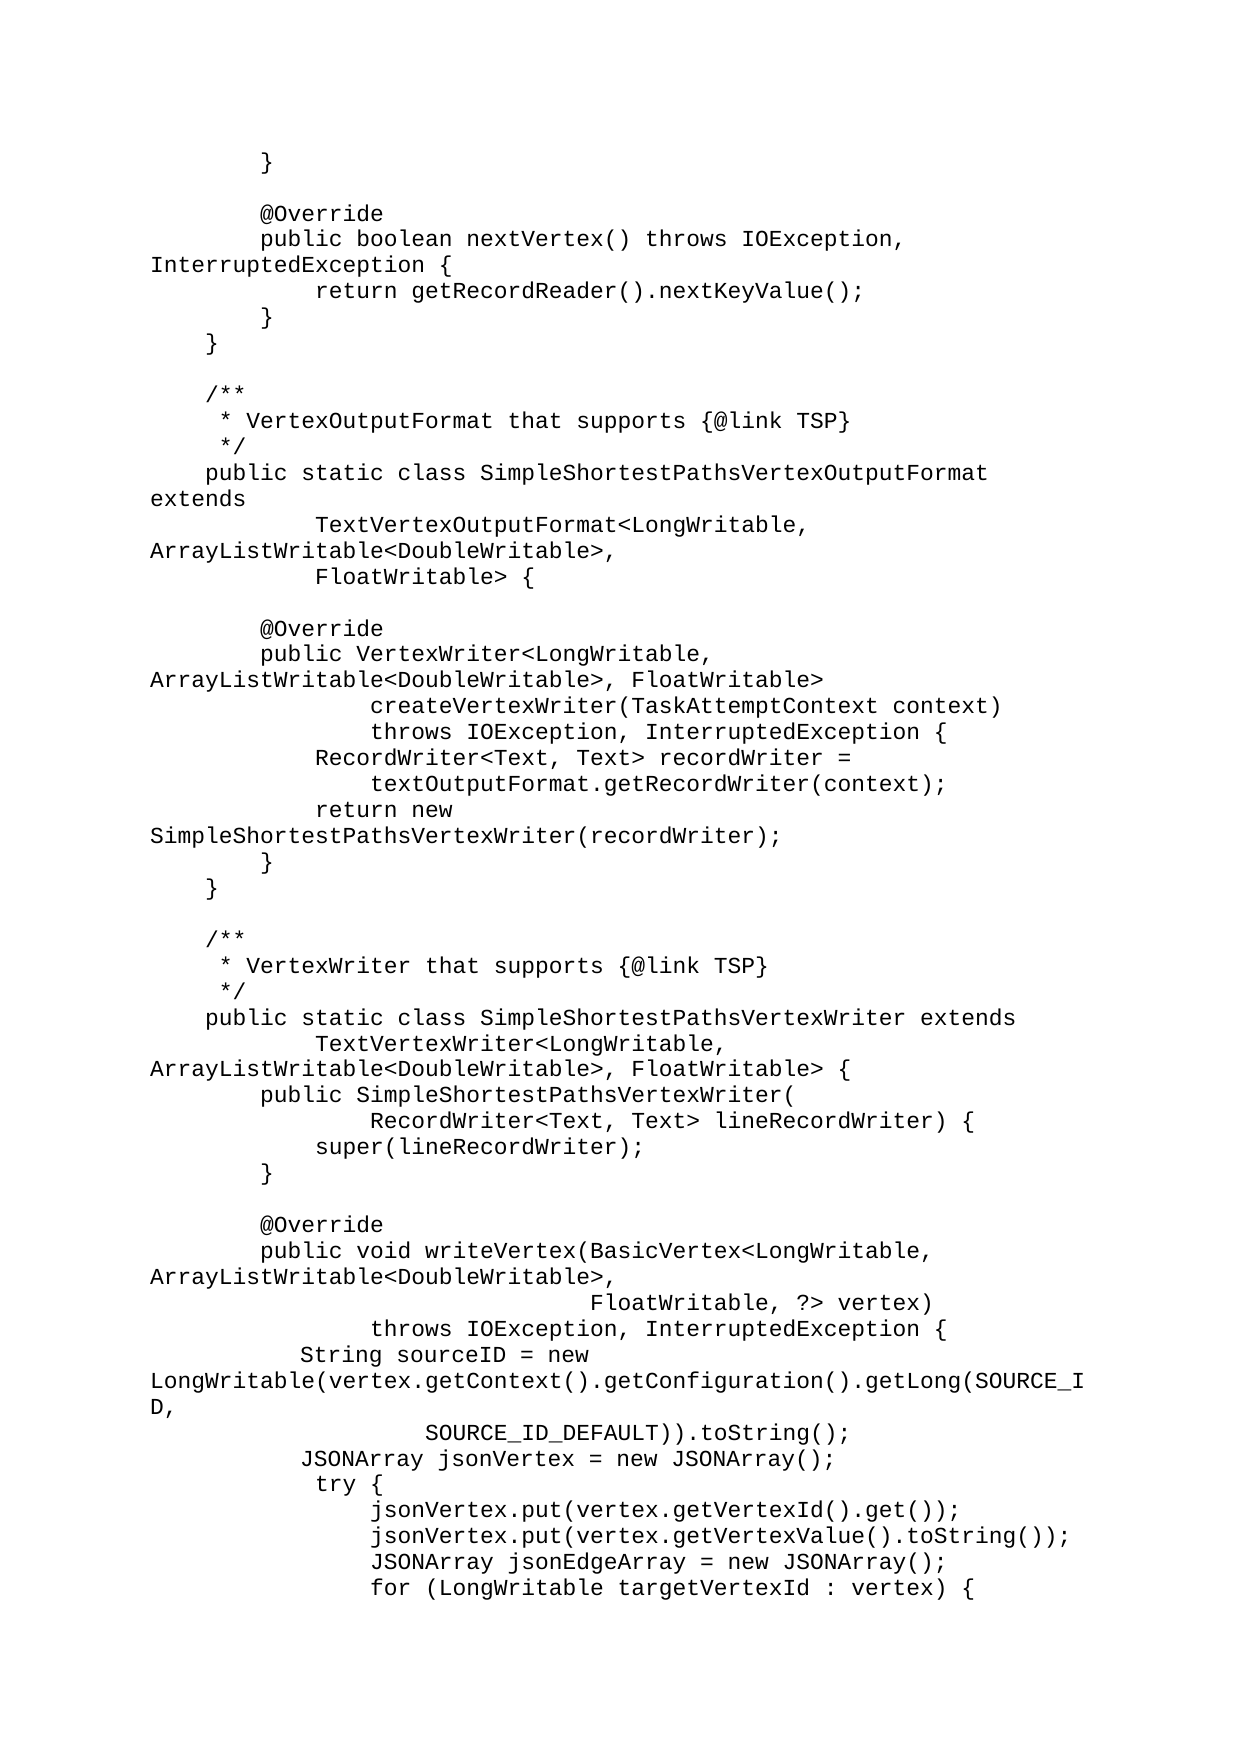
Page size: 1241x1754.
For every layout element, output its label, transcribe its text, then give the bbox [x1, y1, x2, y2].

text /** [150, 383, 1090, 409]
text return new SimpleShortestPathsVertexWriter(recordWriter); [150, 798, 1090, 850]
text */ [150, 435, 1090, 461]
text createVertexWriter(TaskAttemptContext context) [150, 695, 1090, 721]
text try { [150, 1473, 1090, 1499]
text public void writeVertex(BasicVertex<LongWritable, ArrayListWritable<DoubleWritable>, [150, 1239, 1090, 1291]
text return getRecordReader().nextKeyValue(); [150, 280, 1090, 306]
text JSONArray jsonVertex = new JSONArray(); [150, 1447, 1090, 1473]
text * VertexWriter that supports {@link TSP} [150, 954, 1090, 980]
text } [150, 150, 1090, 176]
text jsonVertex.put(vertex.getVertexValue().toString()); [150, 1525, 1090, 1551]
text } [150, 876, 1090, 902]
text throws IOException, InterruptedException { [150, 721, 1090, 747]
text public static class SimpleShortestPathsVertexWriter extends [150, 1006, 1090, 1032]
text FloatWritable> { [150, 565, 1090, 591]
text public SimpleShortestPathsVertexWriter( [150, 1084, 1090, 1110]
text } [150, 332, 1090, 357]
text @Override [150, 1213, 1090, 1239]
text RecordWriter<Text, Text> recordWriter = [150, 747, 1090, 772]
text TextVertexOutputFormat<LongWritable, ArrayListWritable<DoubleWritable>, [150, 513, 1090, 565]
text * VertexOutputFormat that supports {@link TSP} [150, 409, 1090, 435]
text SOURCE_ID_DEFAULT)).toString(); [150, 1421, 1090, 1447]
text } [150, 306, 1090, 332]
text textOutputFormat.getRecordWriter(context); [150, 772, 1090, 798]
text super(lineRecordWriter); [150, 1136, 1090, 1162]
text public static class SimpleShortestPathsVertexOutputFormat extends [150, 461, 1090, 513]
text throws IOException, InterruptedException { [150, 1317, 1090, 1343]
text /** [150, 928, 1090, 954]
text JSONArray jsonEdgeArray = new JSONArray(); [150, 1551, 1090, 1577]
text String sourceID = new LongWritable(vertex.getContext().getConfiguration().getLong(SOURCE_ID, [150, 1343, 1090, 1421]
text public VertexWriter<LongWritable, ArrayListWritable<DoubleWritable>, FloatWritable> [150, 643, 1090, 695]
text for (LongWritable targetVertexId : vertex) { [150, 1577, 1090, 1602]
text */ [150, 980, 1090, 1006]
text } [150, 1162, 1090, 1187]
text } [150, 850, 1090, 876]
text RecordWriter<Text, Text> lineRecordWriter) { [150, 1110, 1090, 1136]
text @Override [150, 617, 1090, 643]
text @Override [150, 202, 1090, 228]
text jsonVertex.put(vertex.getVertexId().get()); [150, 1499, 1090, 1525]
text public boolean nextVertex() throws IOException, InterruptedException { [150, 228, 1090, 280]
text FloatWritable, ?> vertex) [150, 1291, 1090, 1317]
text TextVertexWriter<LongWritable, ArrayListWritable<DoubleWritable>, FloatWritable> { [150, 1032, 1090, 1084]
